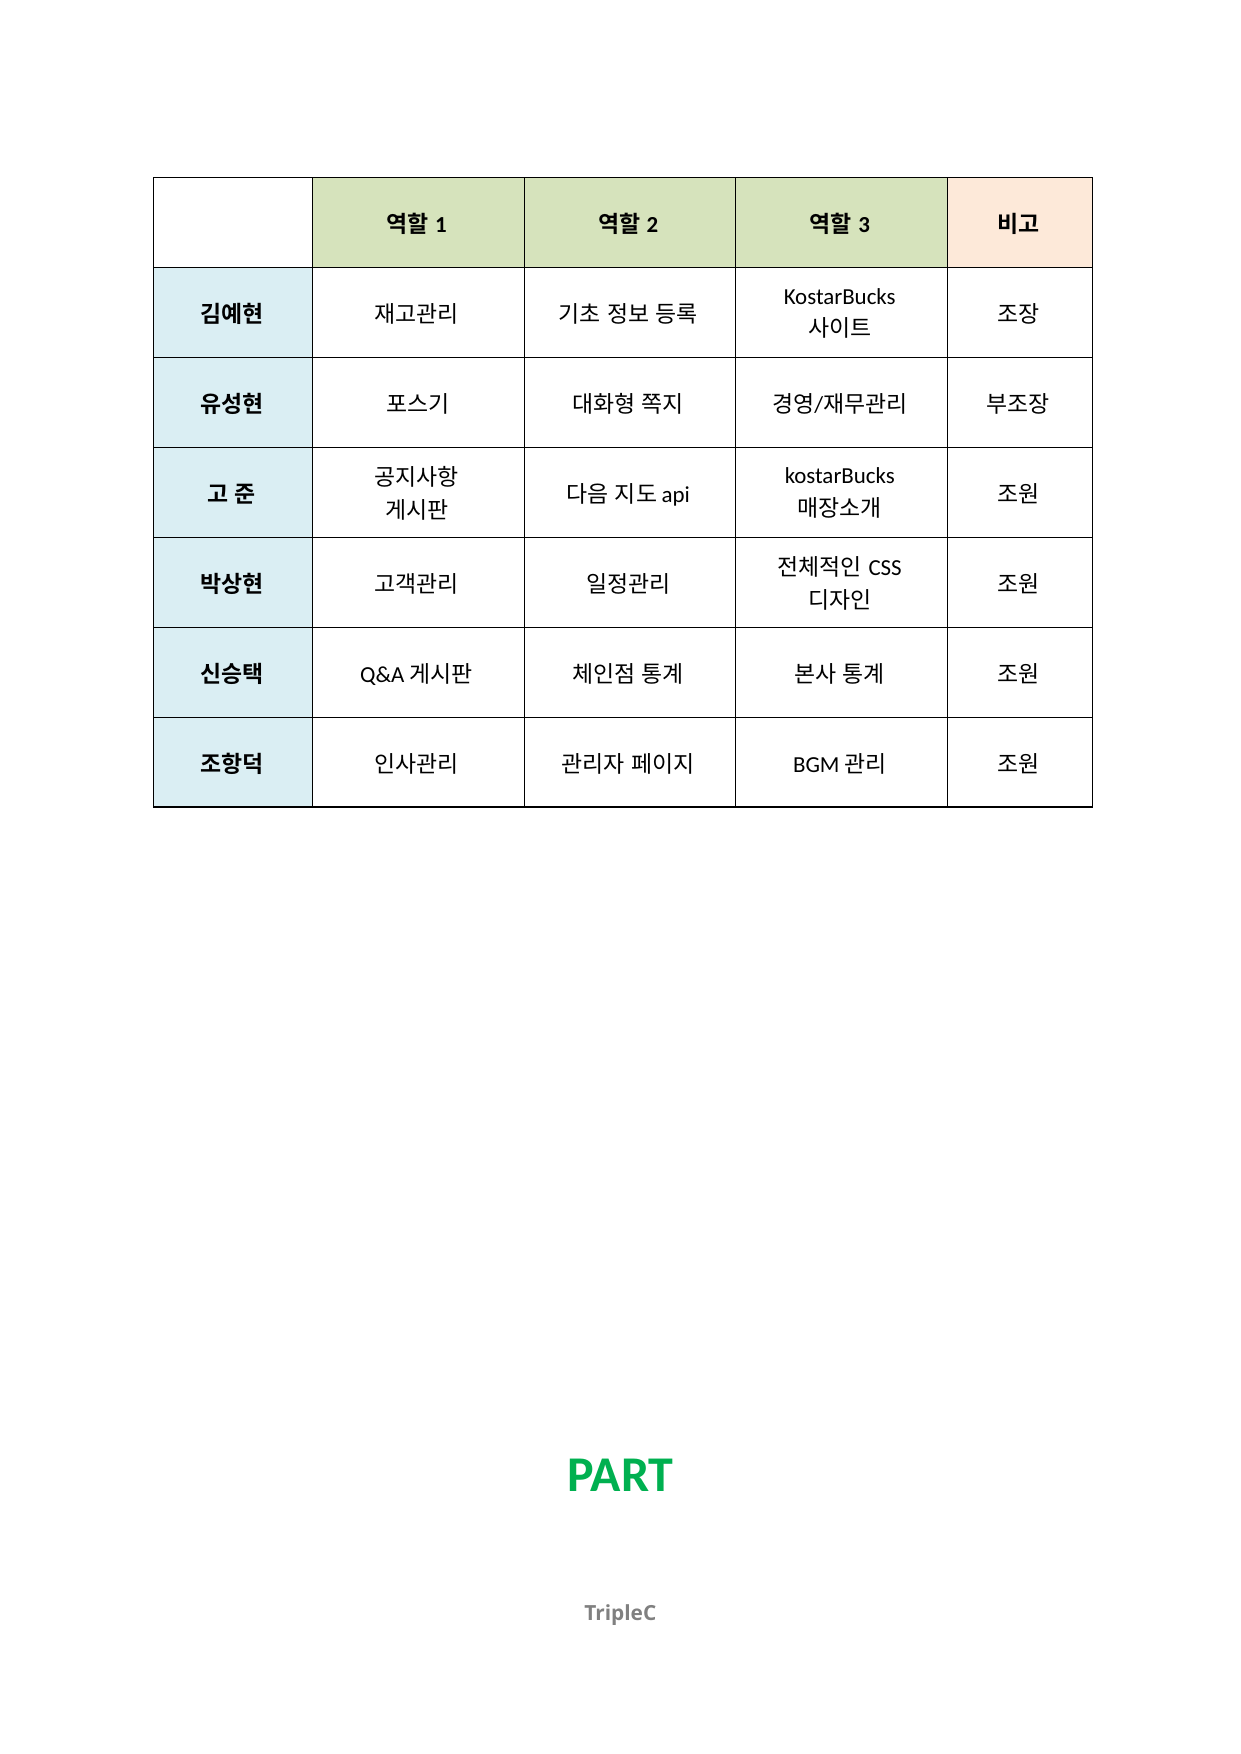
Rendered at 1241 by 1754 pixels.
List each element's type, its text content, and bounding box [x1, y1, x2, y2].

table_header 비고 [948, 178, 1092, 267]
table_cell 체인점 통계 [525, 628, 735, 717]
table_cell 고 준 [154, 448, 312, 537]
table_cell 관리자 페이지 [525, 718, 735, 806]
table_cell 박상현 [154, 538, 312, 627]
text PART [150, 1443, 1090, 1504]
table_cell BGM관리 [736, 718, 947, 806]
table_header [154, 178, 312, 267]
table_cell KostarBucks 사이트 [736, 268, 947, 357]
table_cell 고객관리 [313, 538, 524, 627]
table_cell 공지사항 게시판 [313, 448, 524, 537]
table_cell 경영/재무관리 [736, 358, 947, 447]
table_cell 인사관리 [313, 718, 524, 806]
table_cell 조원 [948, 538, 1092, 627]
table_cell 일정관리 [525, 538, 735, 627]
table_cell 조원 [948, 628, 1092, 717]
table_cell 조장 [948, 268, 1092, 357]
table_cell 포스기 [313, 358, 524, 447]
table_header 역할 2 [525, 178, 735, 267]
table_cell 조원 [948, 718, 1092, 806]
table_cell Q&A 게시판 [313, 628, 524, 717]
table_cell 조항덕 [154, 718, 312, 806]
table_cell 김예현 [154, 268, 312, 357]
table_cell 부조장 [948, 358, 1092, 447]
table_cell 다음 지도api [525, 448, 735, 537]
table_cell 전체적인 CSS 디자인 [736, 538, 947, 627]
table_cell 조원 [948, 448, 1092, 537]
table_cell 재고관리 [313, 268, 524, 357]
table_header 역할 3 [736, 178, 947, 267]
table_cell 대화형 쪽지 [525, 358, 735, 447]
table_cell 기초 정보 등록 [525, 268, 735, 357]
table_cell 본사 통계 [736, 628, 947, 717]
table_cell kostarBucks 매장소개 [736, 448, 947, 537]
table_header 역할 1 [313, 178, 524, 267]
table_cell 신승택 [154, 628, 312, 717]
table_cell 유성현 [154, 358, 312, 447]
